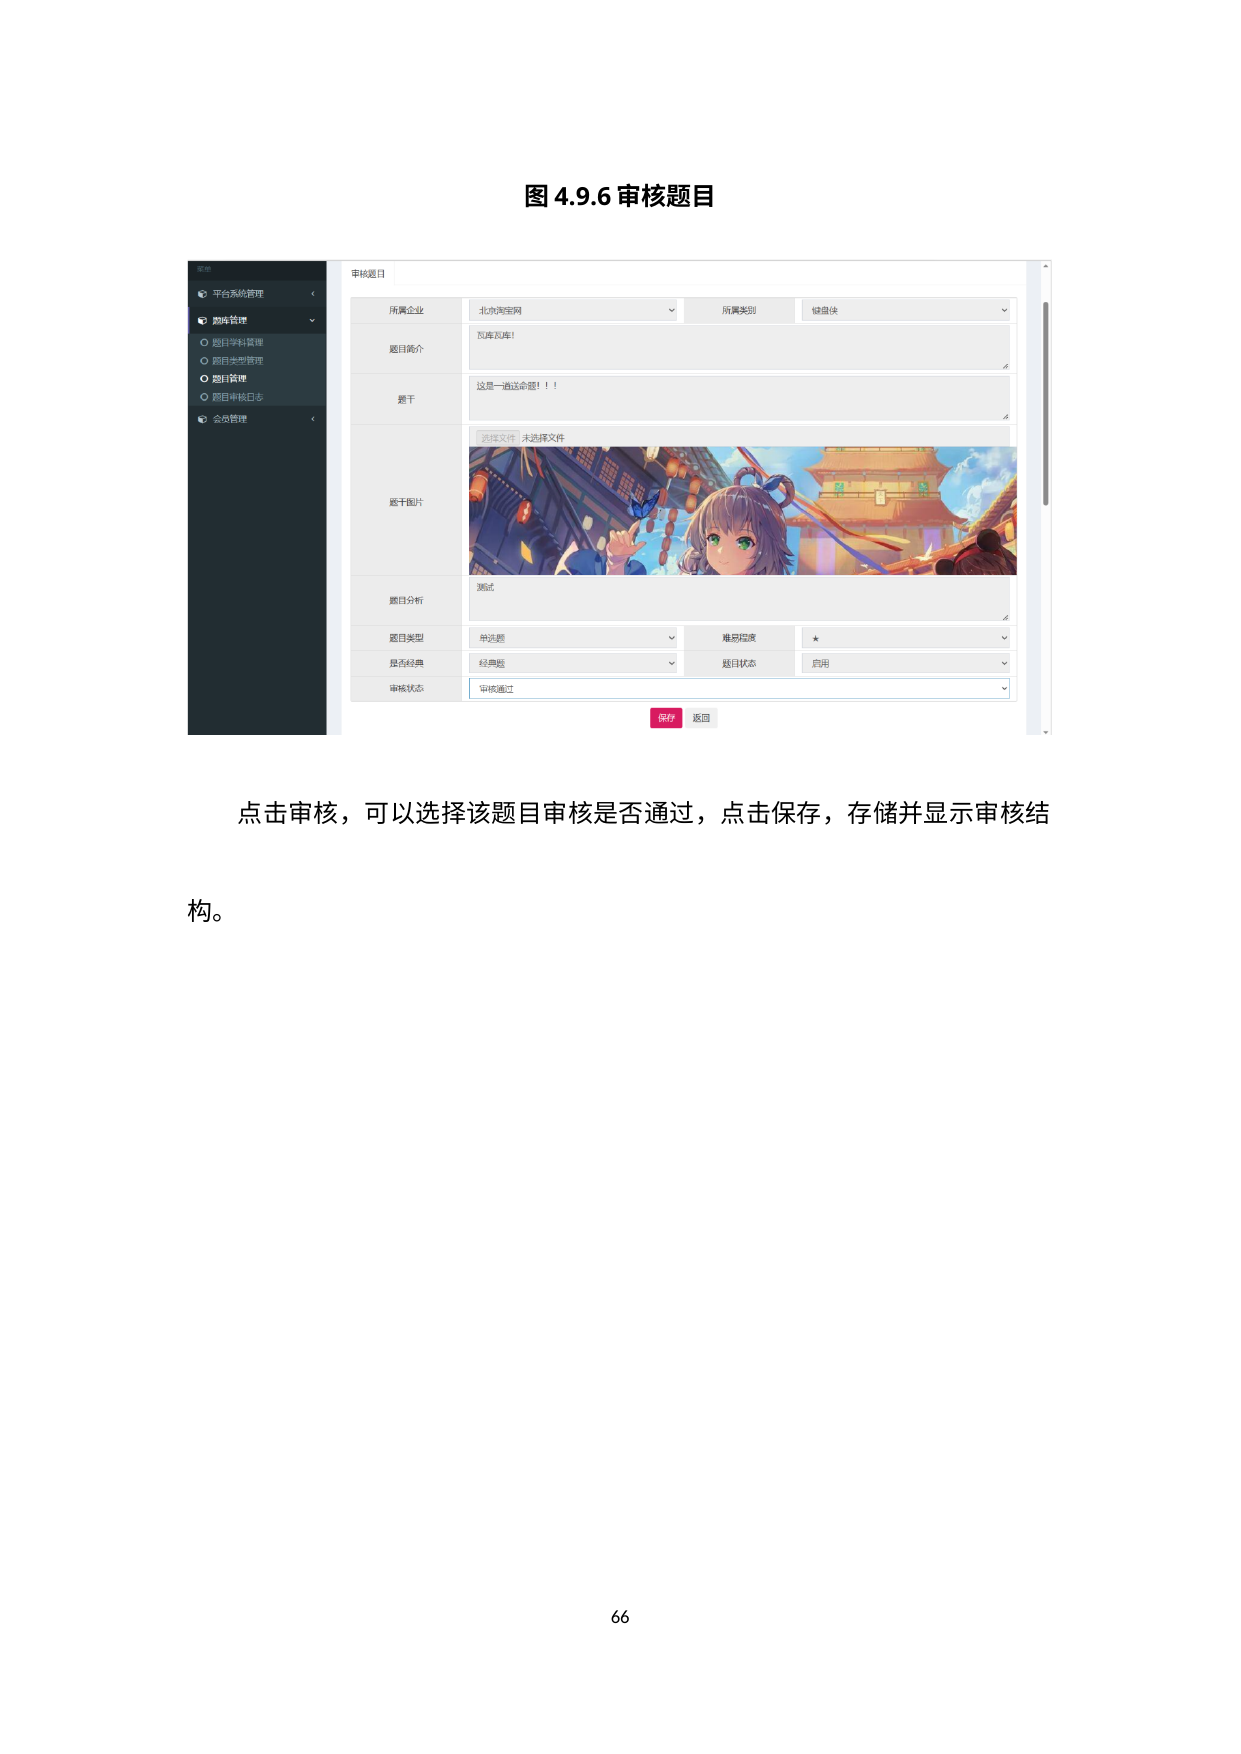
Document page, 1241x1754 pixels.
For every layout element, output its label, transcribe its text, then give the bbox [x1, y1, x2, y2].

picture [187, 259, 1052, 735]
text 图4.9.6审核题目 [187, 162, 1053, 227]
text 点击审核，可以选择该题目审核是否通过，点击保存，存储并显示审核结构。 [187, 779, 1053, 942]
